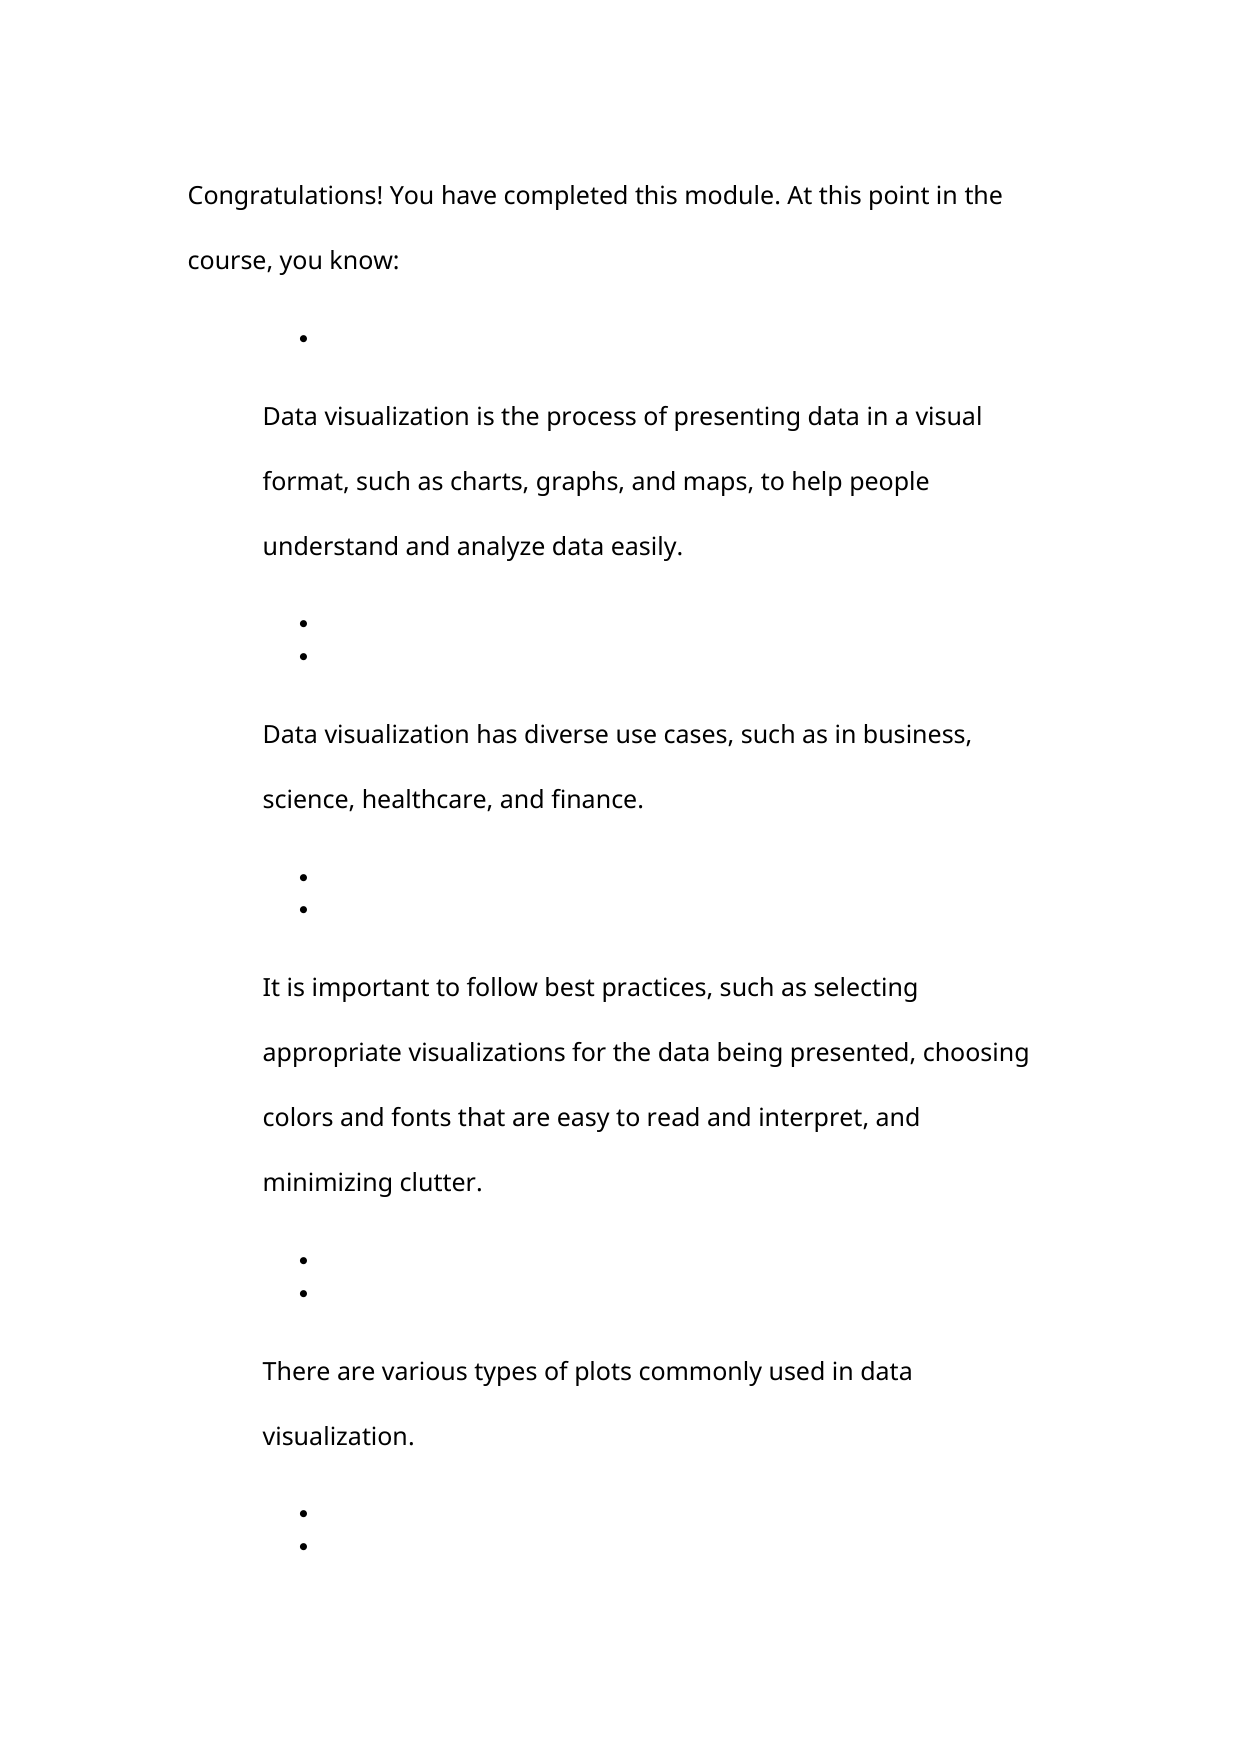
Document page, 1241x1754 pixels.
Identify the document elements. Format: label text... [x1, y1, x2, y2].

text Congratulations! You have completed this module. At this point in the course, you know: [187, 162, 1053, 292]
text There are various types of plots commonly used in data visualization. [262, 1338, 1053, 1468]
text Data visualization is the process of presenting data in a visual format, such as charts, graphs, and maps, to help people understand and analyze data easily. [262, 383, 1053, 578]
text Data visualization has diverse use cases, such as in business, science, healthcare, and finance. [262, 701, 1053, 831]
text It is important to follow best practices, such as selecting appropriate visualizations for the data being presented, choosing colors and fonts that are easy to read and interpret, and minimizing clutter. [262, 954, 1053, 1214]
